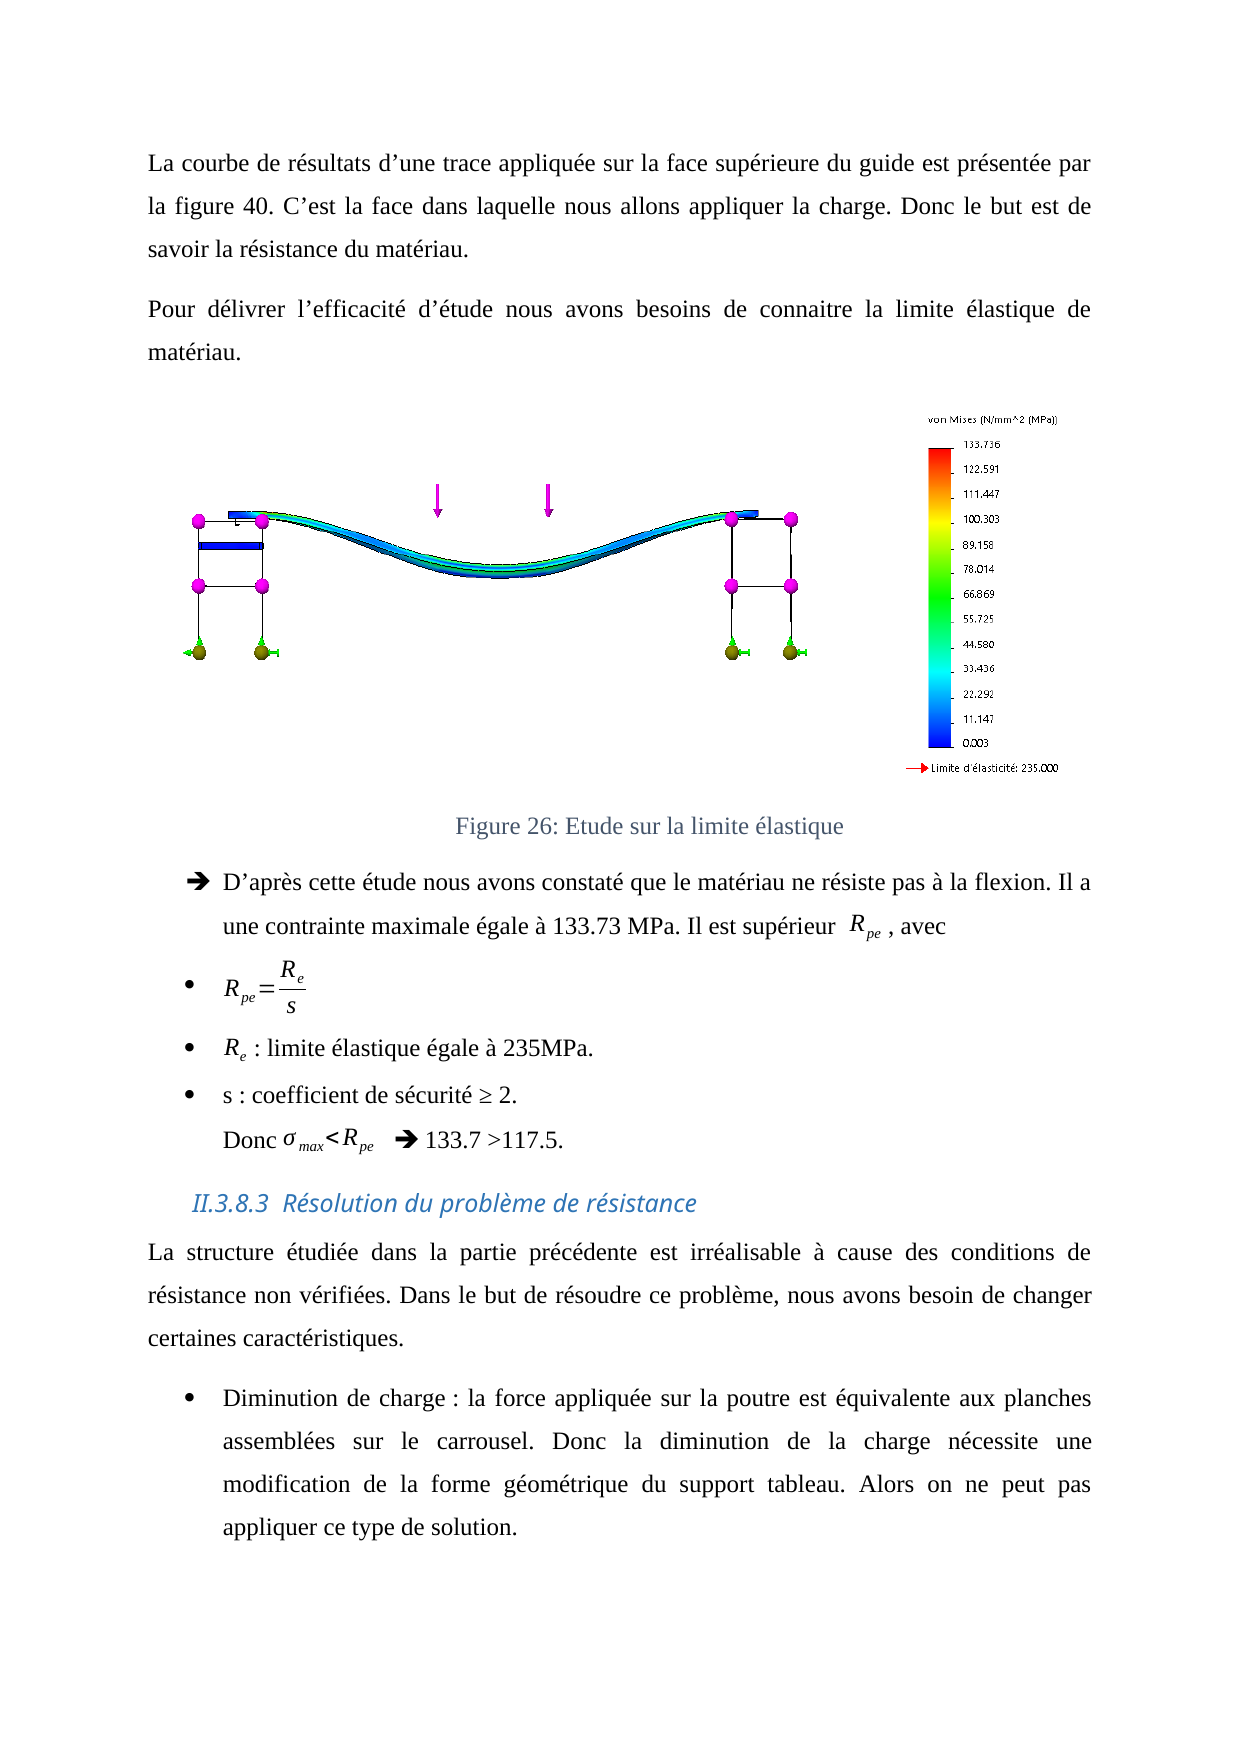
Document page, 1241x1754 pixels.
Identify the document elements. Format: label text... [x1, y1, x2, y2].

list D’après cette étude nous avons constaté que le matériau ne résiste pas à la flexion. Il a une contrainte maximale égale à 133.73 MPa. Il est supérieur , avec [185, 867, 1093, 941]
text La courbe de résultats d’une trace appliquée sur la face supérieure du guide est présentée par la figure 40. C’est la face dans laquelle nous allons appliquer la charge. Donc le but est de savoir la résistance du matériau. [148, 148, 1093, 263]
subtitle Résolution du problème de résistance [192, 1186, 1093, 1220]
list : limite élastique égale à 235MPa. [185, 1033, 1093, 1066]
picture [162, 396, 1078, 781]
list Diminution de charge : la force appliquée sur la poutre est équivalente aux planches assemblées sur le carrousel. Donc la diminution de la charge nécessite une modification de la forme géométrique du support tableau. Alors on ne peut pas appliquer ce type de solution. [185, 1383, 1093, 1541]
list s : coefficient de sécurité ≥ 2. [185, 1080, 1093, 1109]
text La structure étudiée dans la partie précédente est irréalisable à cause des conditions de résistance non vérifiées. Dans le but de résoudre ce problème, nous avons besoin de changer certaines caractéristiques. [148, 1237, 1093, 1352]
text Pour délivrer l’efficacité d’étude nous avons besoins de connaitre la limite élastique de matériau. [148, 294, 1093, 366]
list Donc 133.7 >117.5. [223, 1123, 1093, 1155]
